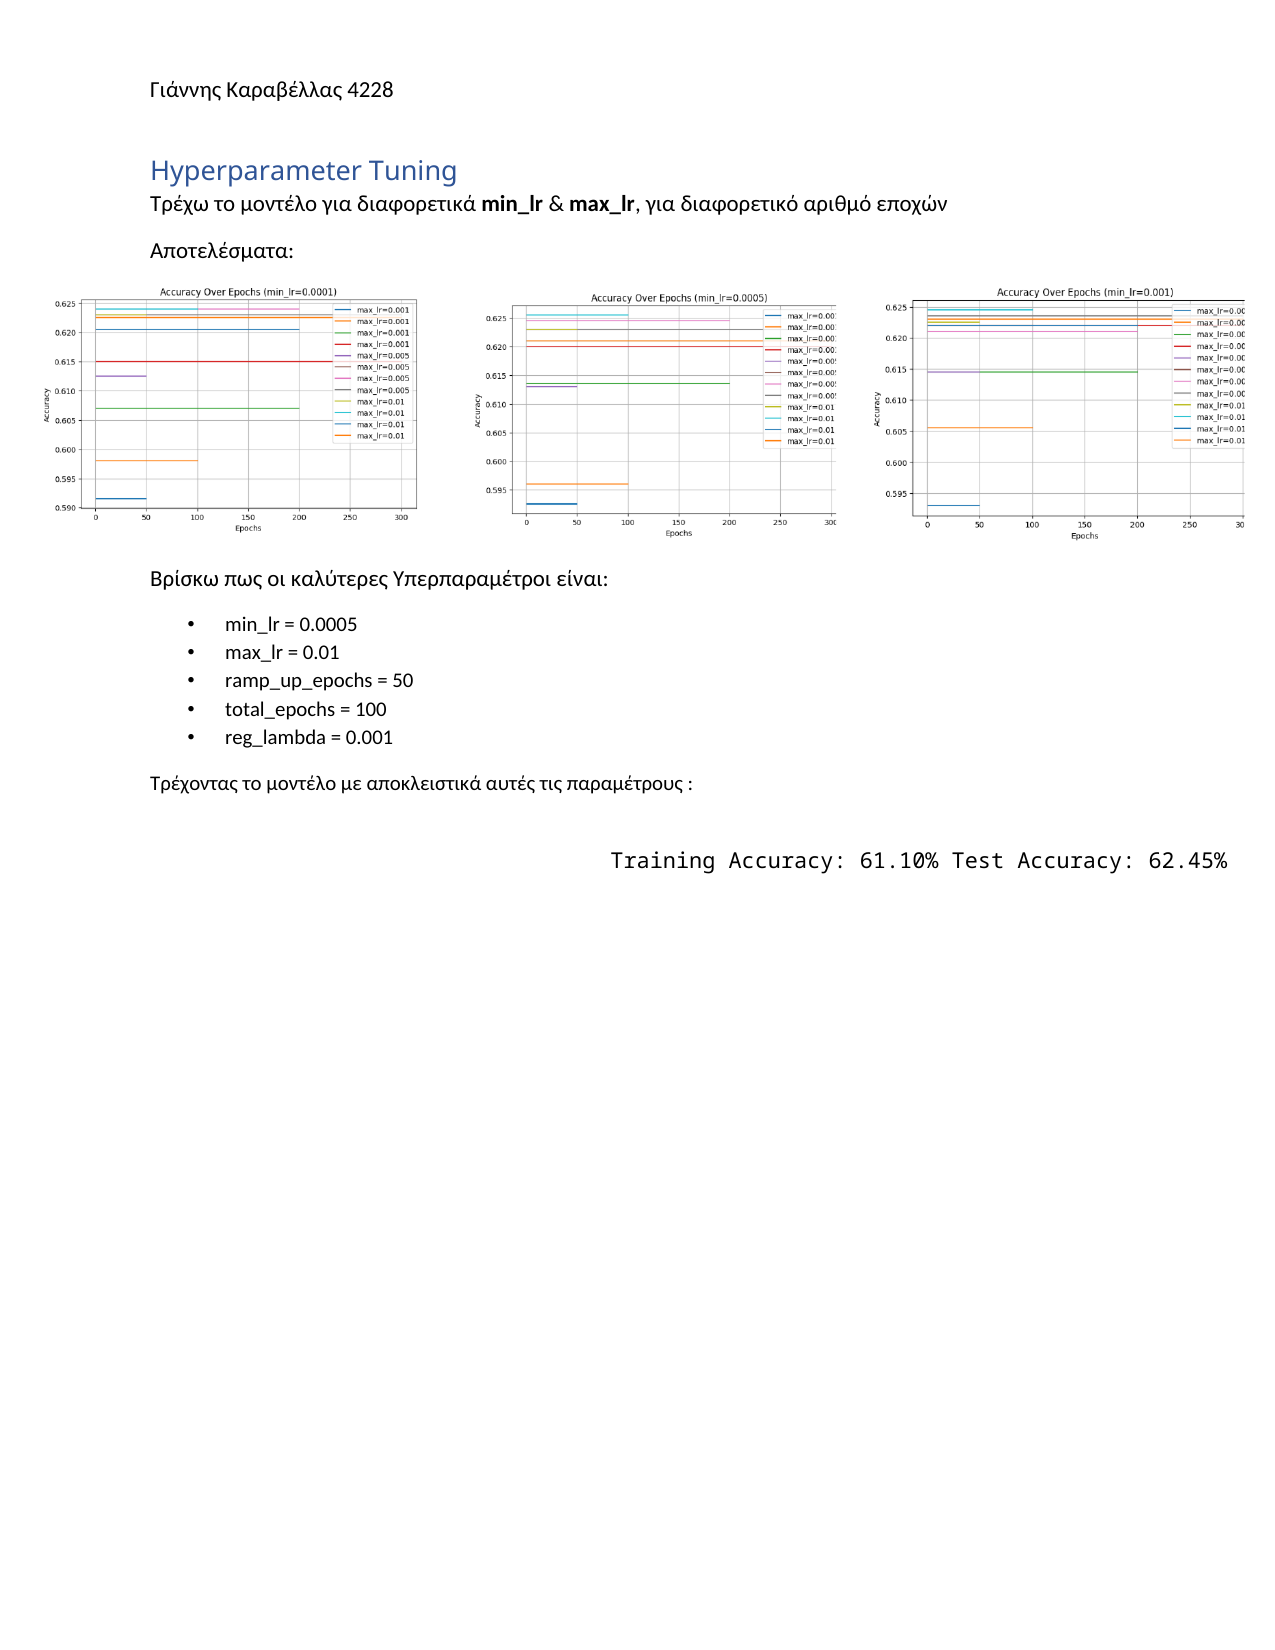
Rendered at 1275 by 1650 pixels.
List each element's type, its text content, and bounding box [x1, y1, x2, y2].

text Τρέχοντας το μοντέλο με αποκλειστικά αυτές τις παραμέτρους : [150, 774, 1256, 795]
text Hyperparameter Tuning [150, 156, 1256, 186]
picture [469, 288, 837, 542]
text Τρέχω το μοντέλο για διαφορετικά min_lr & max_lr, για διαφορετικό αριθμό εποχών [150, 193, 1256, 216]
picture [868, 282, 1245, 545]
table_header [20, 276, 428, 551]
text • min_lr = 0.0005 [187, 611, 1256, 636]
table_header [836, 276, 1244, 551]
table_header [428, 276, 836, 551]
text Αποτελέσματα: [150, 240, 1256, 263]
text • max_lr = 0.01 [187, 639, 1256, 665]
text Γιάννης Καραβέλλας 4228 [150, 79, 1256, 102]
picture [38, 282, 421, 537]
text Training Accuracy: 61.10% Test Accuracy: 62.45% [610, 845, 1241, 874]
text Βρίσκω πως οι καλύτερες Υπερπαραμέτροι είναι: [150, 568, 1256, 591]
text • reg_lambda = 0.001 [187, 724, 1256, 750]
text • total_epochs = 100 [187, 696, 1256, 722]
text • ramp_up_epochs = 50 [187, 668, 1256, 693]
